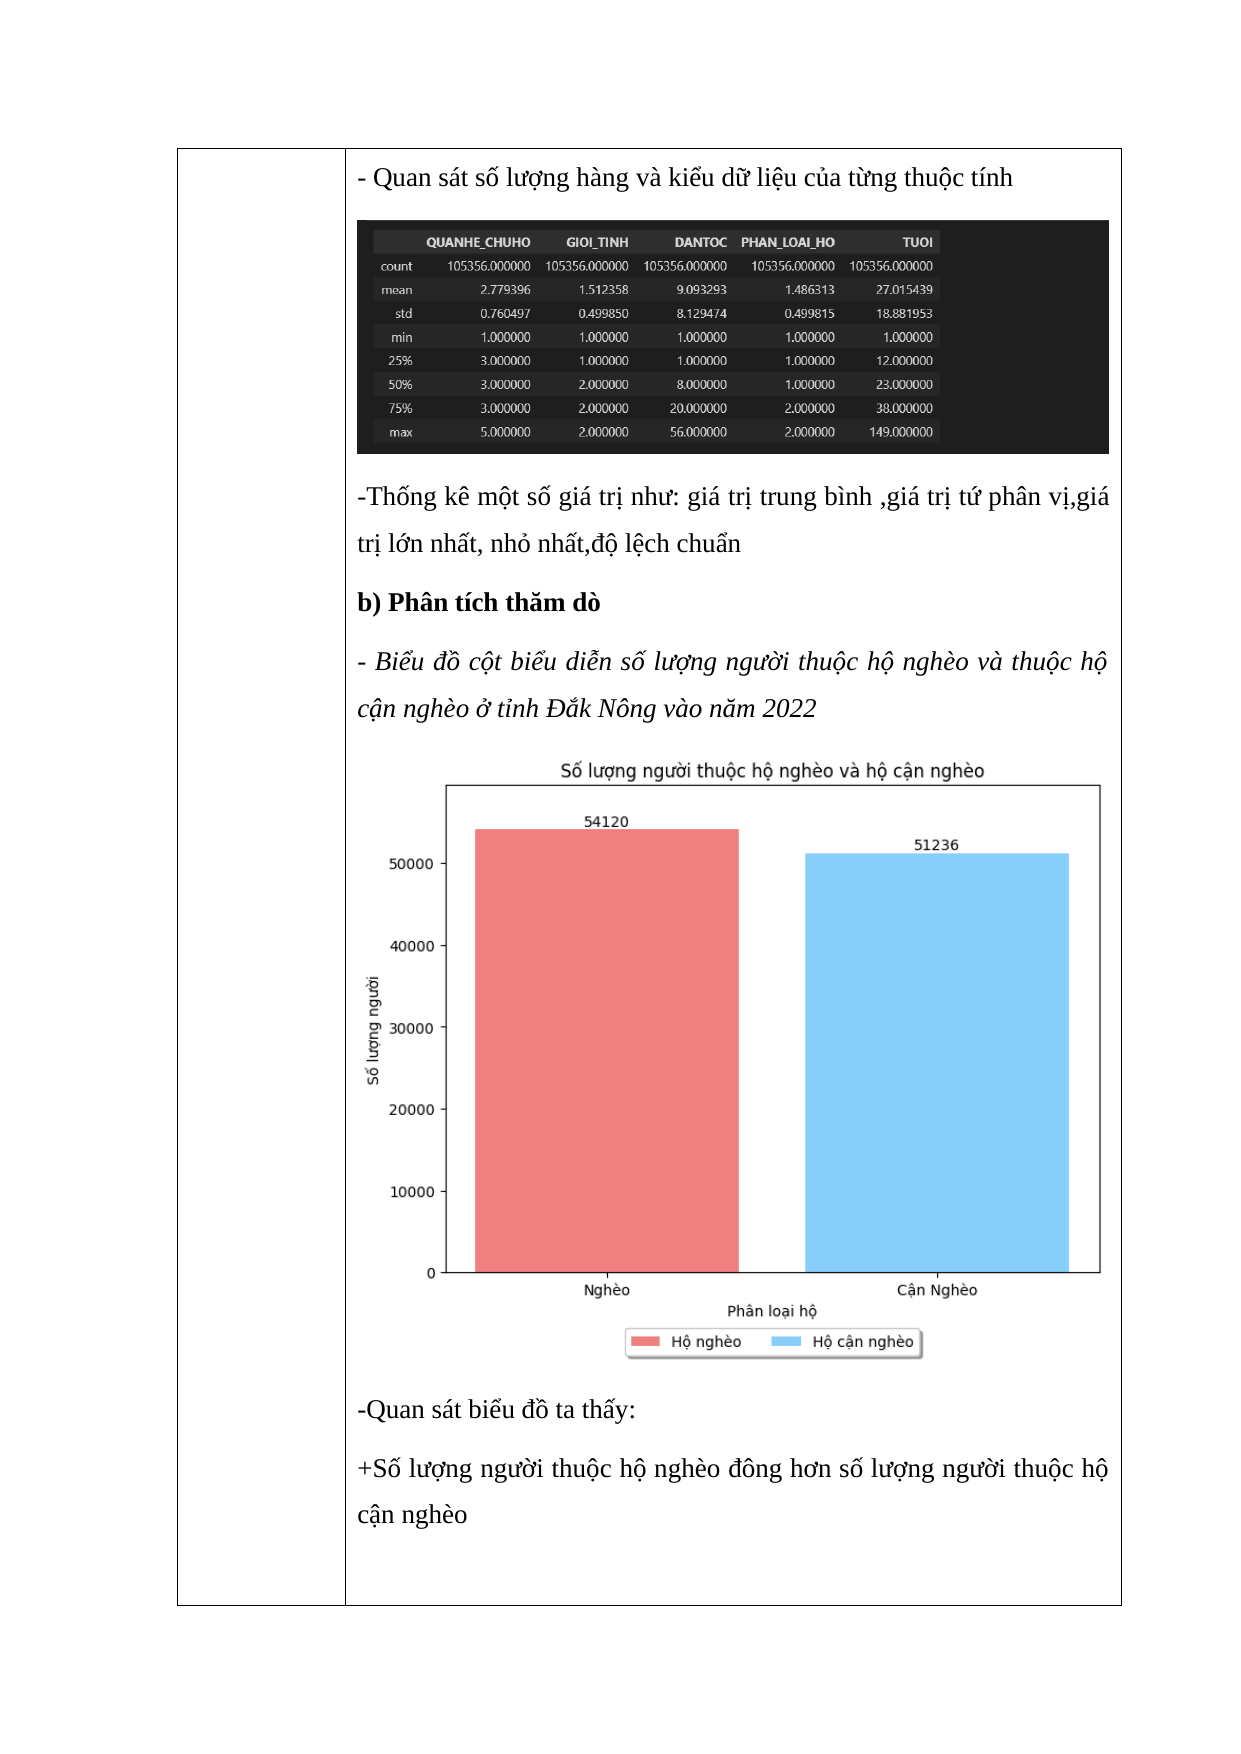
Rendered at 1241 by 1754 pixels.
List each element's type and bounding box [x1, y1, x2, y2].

picture [357, 751, 1109, 1366]
picture [357, 220, 1109, 454]
table_cell [346, 149, 1121, 1604]
